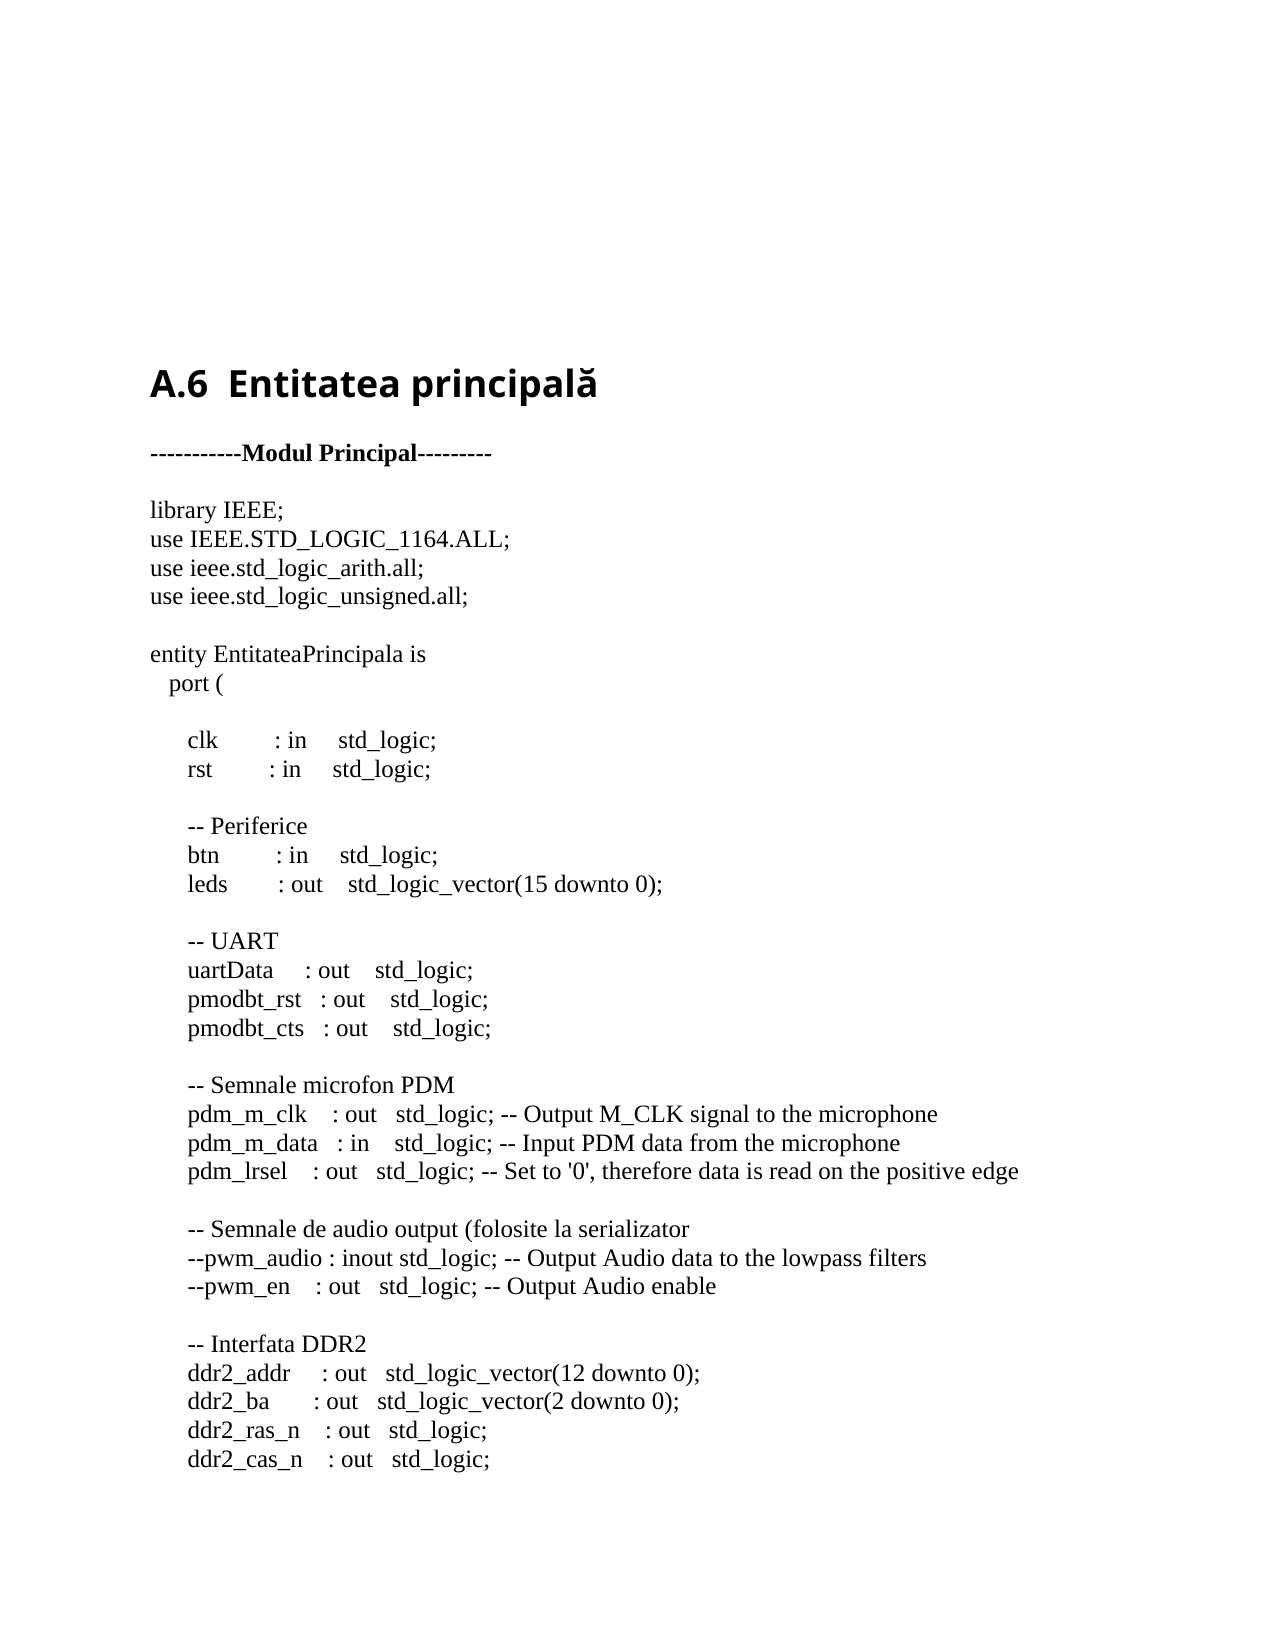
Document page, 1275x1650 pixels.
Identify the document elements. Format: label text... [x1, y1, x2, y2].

text entity EntitateaPrincipala is [150, 639, 1125, 668]
text -- Semnale microfon PDM [150, 1070, 1125, 1099]
text ddr2_cas_n : out std_logic; [150, 1444, 1125, 1473]
text -- Interfata DDR2 [150, 1329, 1125, 1358]
text pmodbt_rst : out std_logic; [150, 984, 1125, 1013]
subtitle A.6 Entitatea principală [150, 358, 1125, 409]
text --pwm_audio : inout std_logic; -- Output Audio data to the lowpass filters [150, 1243, 1125, 1271]
text pdm_lrsel : out std_logic; -- Set to '0', therefore data is read on the positive edge [150, 1156, 1125, 1185]
text ddr2_ba : out std_logic_vector(2 downto 0); [150, 1386, 1125, 1415]
text -- Semnale de audio output (folosite la serializator [150, 1214, 1125, 1243]
text use ieee.std_logic_unsigned.all; [150, 581, 1125, 610]
text clk : in std_logic; [150, 725, 1125, 754]
text pmodbt_cts : out std_logic; [150, 1013, 1125, 1041]
text -- Periferice [150, 811, 1125, 840]
text uartData : out std_logic; [150, 955, 1125, 984]
text -----------Modul Principal--------- [150, 438, 1125, 466]
text --pwm_en : out std_logic; -- Output Audio enable [150, 1271, 1125, 1300]
text rst : in std_logic; [150, 754, 1125, 783]
text pdm_m_clk : out std_logic; -- Output M_CLK signal to the microphone [150, 1099, 1125, 1128]
text library IEEE; [150, 495, 1125, 524]
text leds : out std_logic_vector(15 downto 0); [150, 869, 1125, 898]
text pdm_m_data : in std_logic; -- Input PDM data from the microphone [150, 1128, 1125, 1156]
text ddr2_addr : out std_logic_vector(12 downto 0); [150, 1358, 1125, 1386]
text use IEEE.STD_LOGIC_1164.ALL; [150, 524, 1125, 553]
text use ieee.std_logic_arith.all; [150, 553, 1125, 581]
text port ( [150, 668, 1125, 696]
text ddr2_ras_n : out std_logic; [150, 1415, 1125, 1444]
text -- UART [150, 926, 1125, 955]
text btn : in std_logic; [150, 840, 1125, 869]
